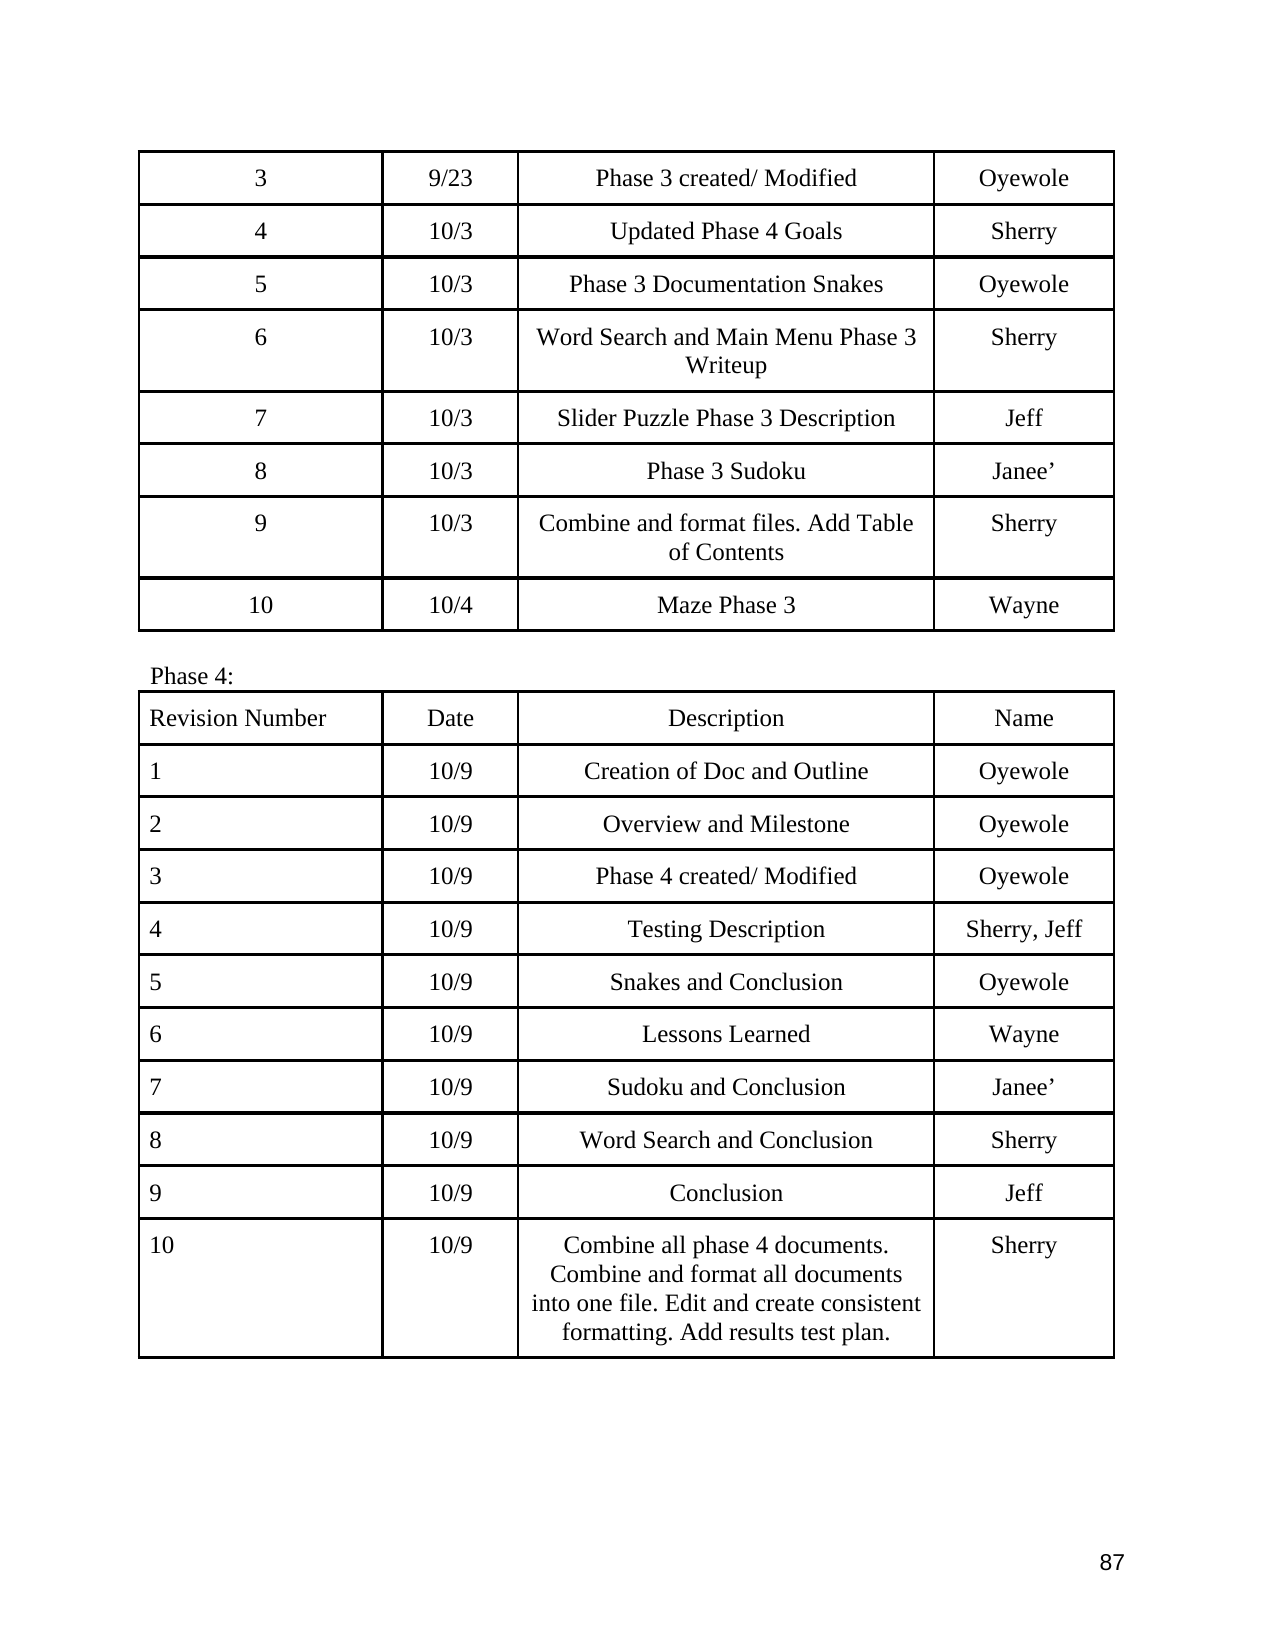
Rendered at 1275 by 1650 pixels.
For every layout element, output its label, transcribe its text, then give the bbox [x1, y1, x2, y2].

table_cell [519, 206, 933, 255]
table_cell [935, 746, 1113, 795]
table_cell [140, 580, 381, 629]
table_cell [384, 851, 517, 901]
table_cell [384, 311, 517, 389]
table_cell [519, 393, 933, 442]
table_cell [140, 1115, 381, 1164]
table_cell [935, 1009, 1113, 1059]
text Phase 4: [150, 661, 1125, 690]
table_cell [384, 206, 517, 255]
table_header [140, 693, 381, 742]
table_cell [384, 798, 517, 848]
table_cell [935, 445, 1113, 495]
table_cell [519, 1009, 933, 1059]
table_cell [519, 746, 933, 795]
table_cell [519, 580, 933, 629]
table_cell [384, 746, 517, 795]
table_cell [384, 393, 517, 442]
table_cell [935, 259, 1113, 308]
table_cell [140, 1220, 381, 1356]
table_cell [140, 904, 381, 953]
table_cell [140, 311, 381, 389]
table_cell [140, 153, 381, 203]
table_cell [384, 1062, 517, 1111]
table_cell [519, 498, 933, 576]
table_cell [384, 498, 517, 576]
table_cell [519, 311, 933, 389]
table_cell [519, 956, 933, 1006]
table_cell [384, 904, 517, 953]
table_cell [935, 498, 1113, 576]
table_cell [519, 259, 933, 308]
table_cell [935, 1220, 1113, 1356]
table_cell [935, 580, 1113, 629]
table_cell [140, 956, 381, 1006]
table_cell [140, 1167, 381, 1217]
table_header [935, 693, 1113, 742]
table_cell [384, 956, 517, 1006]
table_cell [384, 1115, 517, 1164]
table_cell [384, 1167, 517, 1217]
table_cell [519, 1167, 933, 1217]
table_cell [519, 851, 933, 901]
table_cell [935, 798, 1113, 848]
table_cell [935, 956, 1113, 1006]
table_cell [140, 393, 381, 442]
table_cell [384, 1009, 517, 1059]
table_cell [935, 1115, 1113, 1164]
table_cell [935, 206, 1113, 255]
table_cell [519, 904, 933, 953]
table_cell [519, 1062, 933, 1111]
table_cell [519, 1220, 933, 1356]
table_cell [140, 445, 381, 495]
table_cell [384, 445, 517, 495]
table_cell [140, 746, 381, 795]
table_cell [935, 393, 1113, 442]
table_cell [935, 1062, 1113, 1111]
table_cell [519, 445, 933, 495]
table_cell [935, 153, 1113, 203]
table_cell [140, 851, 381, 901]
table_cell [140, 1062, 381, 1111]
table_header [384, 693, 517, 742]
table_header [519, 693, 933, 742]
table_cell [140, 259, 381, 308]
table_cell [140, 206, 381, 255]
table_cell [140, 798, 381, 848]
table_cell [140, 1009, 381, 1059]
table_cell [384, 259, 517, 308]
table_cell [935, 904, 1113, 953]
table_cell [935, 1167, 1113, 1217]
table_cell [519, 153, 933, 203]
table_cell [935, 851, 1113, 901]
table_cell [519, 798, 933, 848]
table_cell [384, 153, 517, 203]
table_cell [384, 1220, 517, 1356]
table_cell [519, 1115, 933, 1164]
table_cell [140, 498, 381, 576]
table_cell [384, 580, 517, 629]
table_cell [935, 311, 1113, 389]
